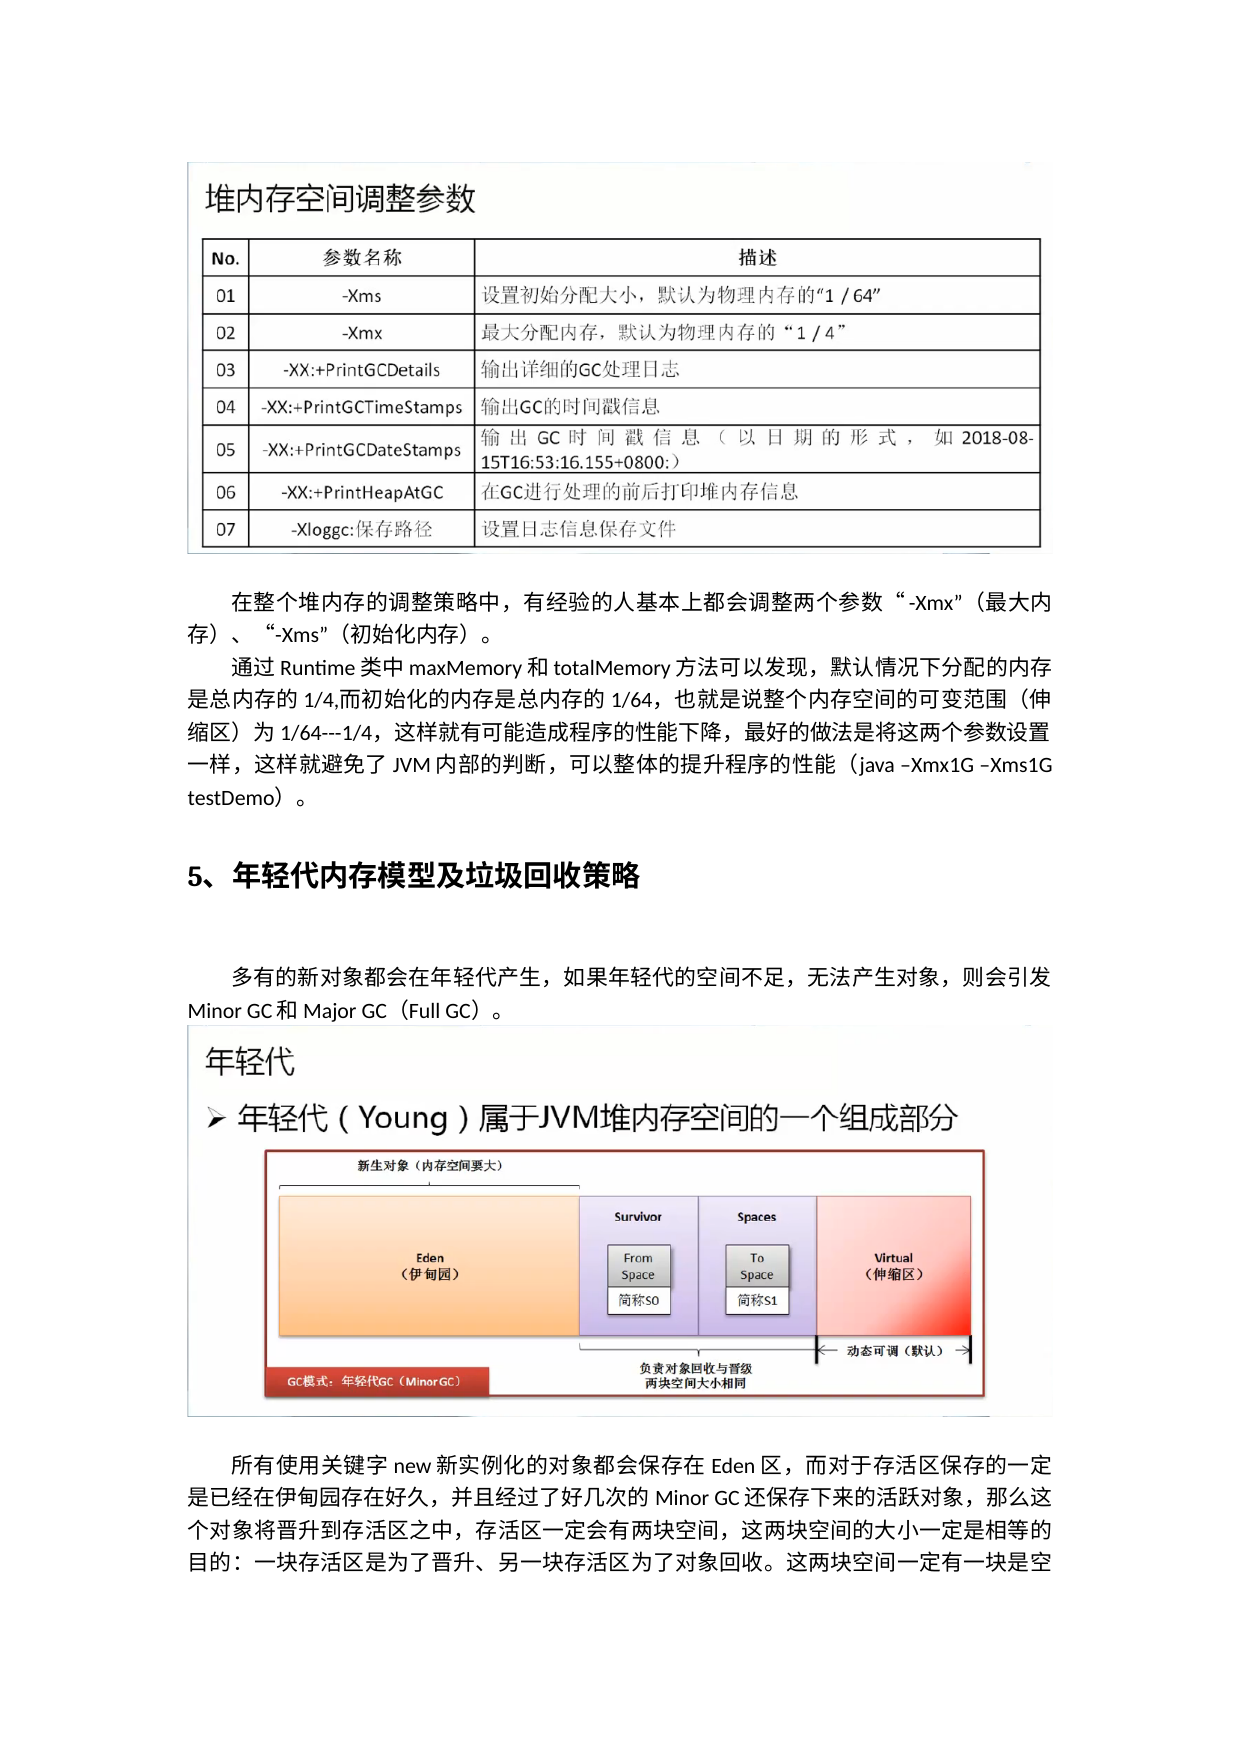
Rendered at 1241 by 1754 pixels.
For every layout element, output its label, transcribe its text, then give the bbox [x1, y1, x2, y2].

picture [187, 162, 1053, 554]
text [187, 1447, 1053, 1577]
text 通过Runtime类中maxMemory和totalMemory方法可以发现，默认情况下分配的内存是总内存的1/4,而初始化的内存是总内存的1/64，也就是说整个内存空间的可变范围（伸缩区）为1/64---1/4，这样就有可能造成程序的性能下降，最好的做法是将这两个参数设置一样，这样就避免了JVM内部的判断，可以整体的提升程序的性能（java –Xmx1G –Xms1G testDemo）。 [187, 649, 1053, 812]
subtitle 5、年轻代内存模型及垃圾回收策略 [187, 841, 1053, 906]
picture [187, 1025, 1053, 1417]
text 多有的新对象都会在年轻代产生，如果年轻代的空间不足，无法产生对象，则会引发Minor GC和Major GC（Full GC）。 [187, 960, 1053, 1025]
text 在整个堆内存的调整策略中，有经验的人基本上都会调整两个参数“-Xmx”（最大内存）、“-Xms”（初始化内存）。 [187, 584, 1053, 649]
